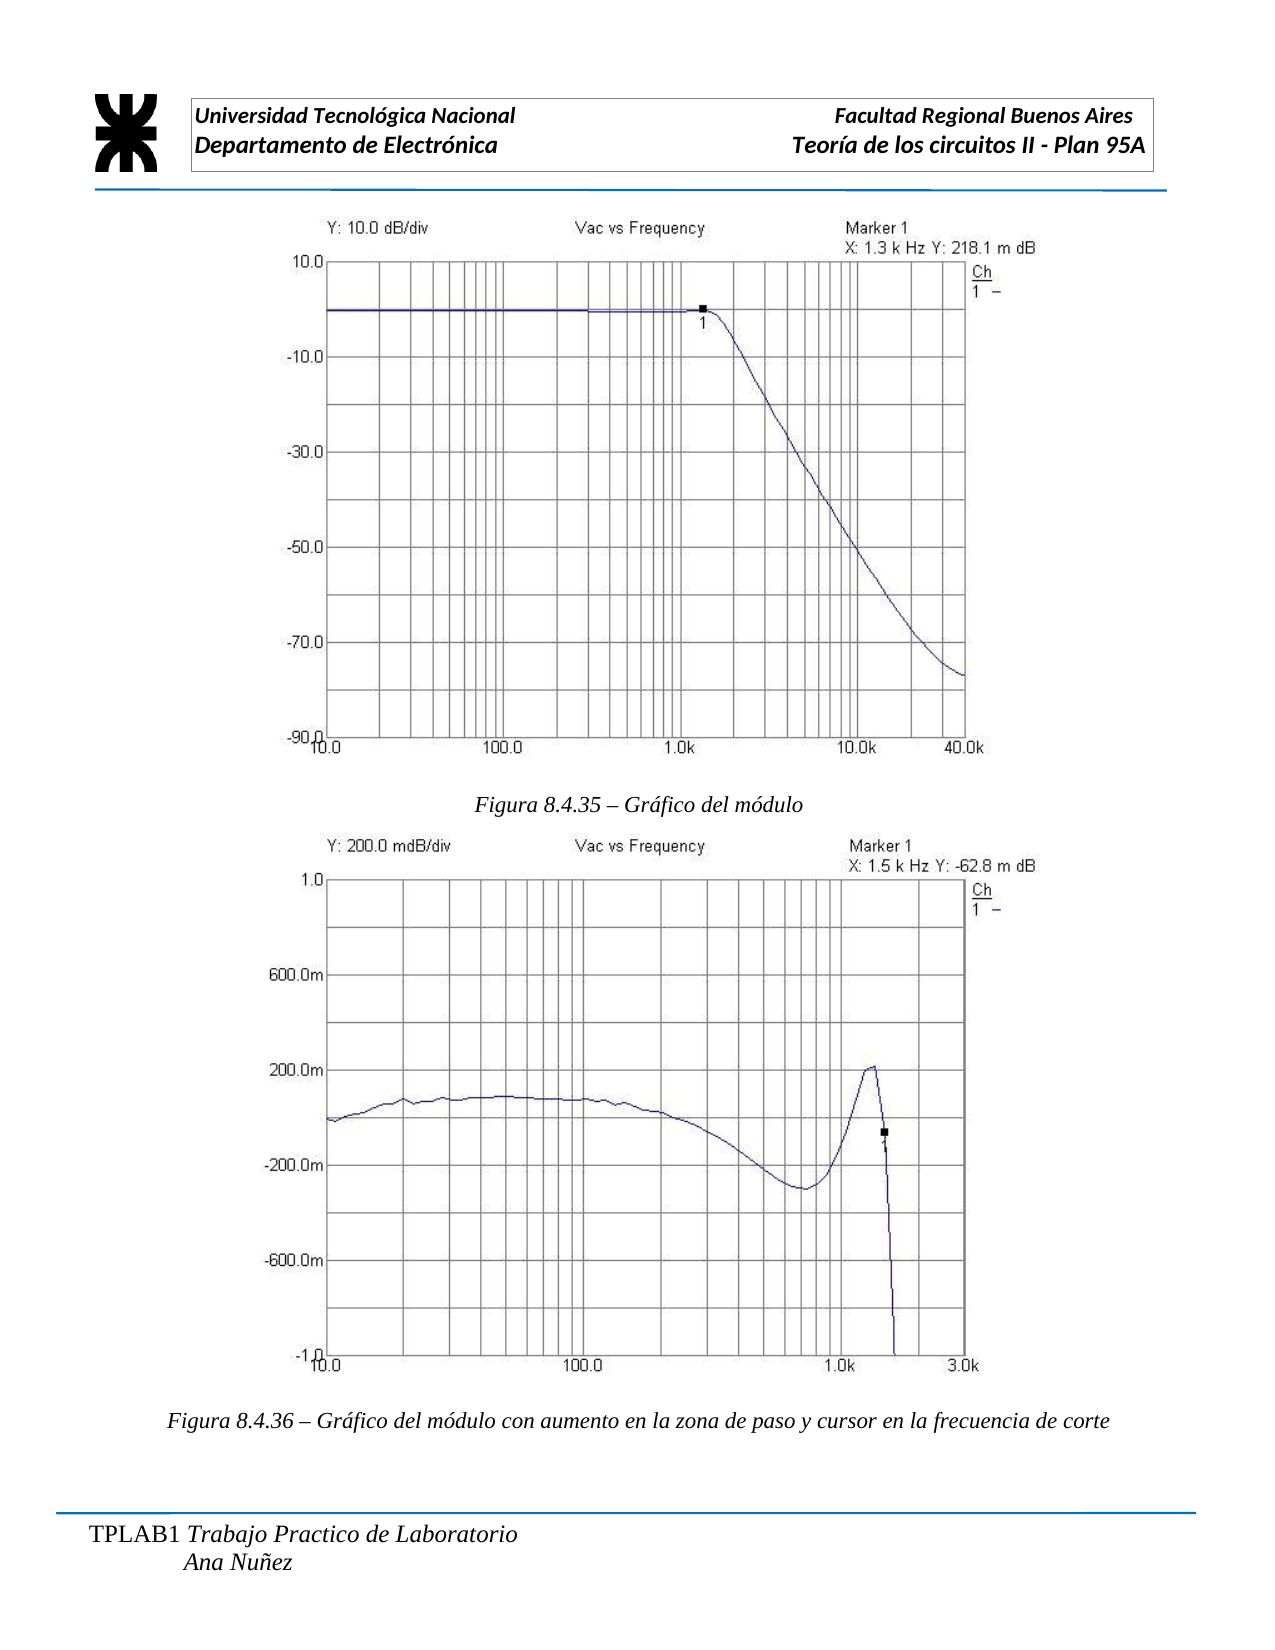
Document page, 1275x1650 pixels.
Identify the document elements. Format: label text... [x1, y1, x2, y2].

picture [95, 94, 157, 172]
picture [240, 216, 1040, 766]
picture [240, 833, 1040, 1383]
